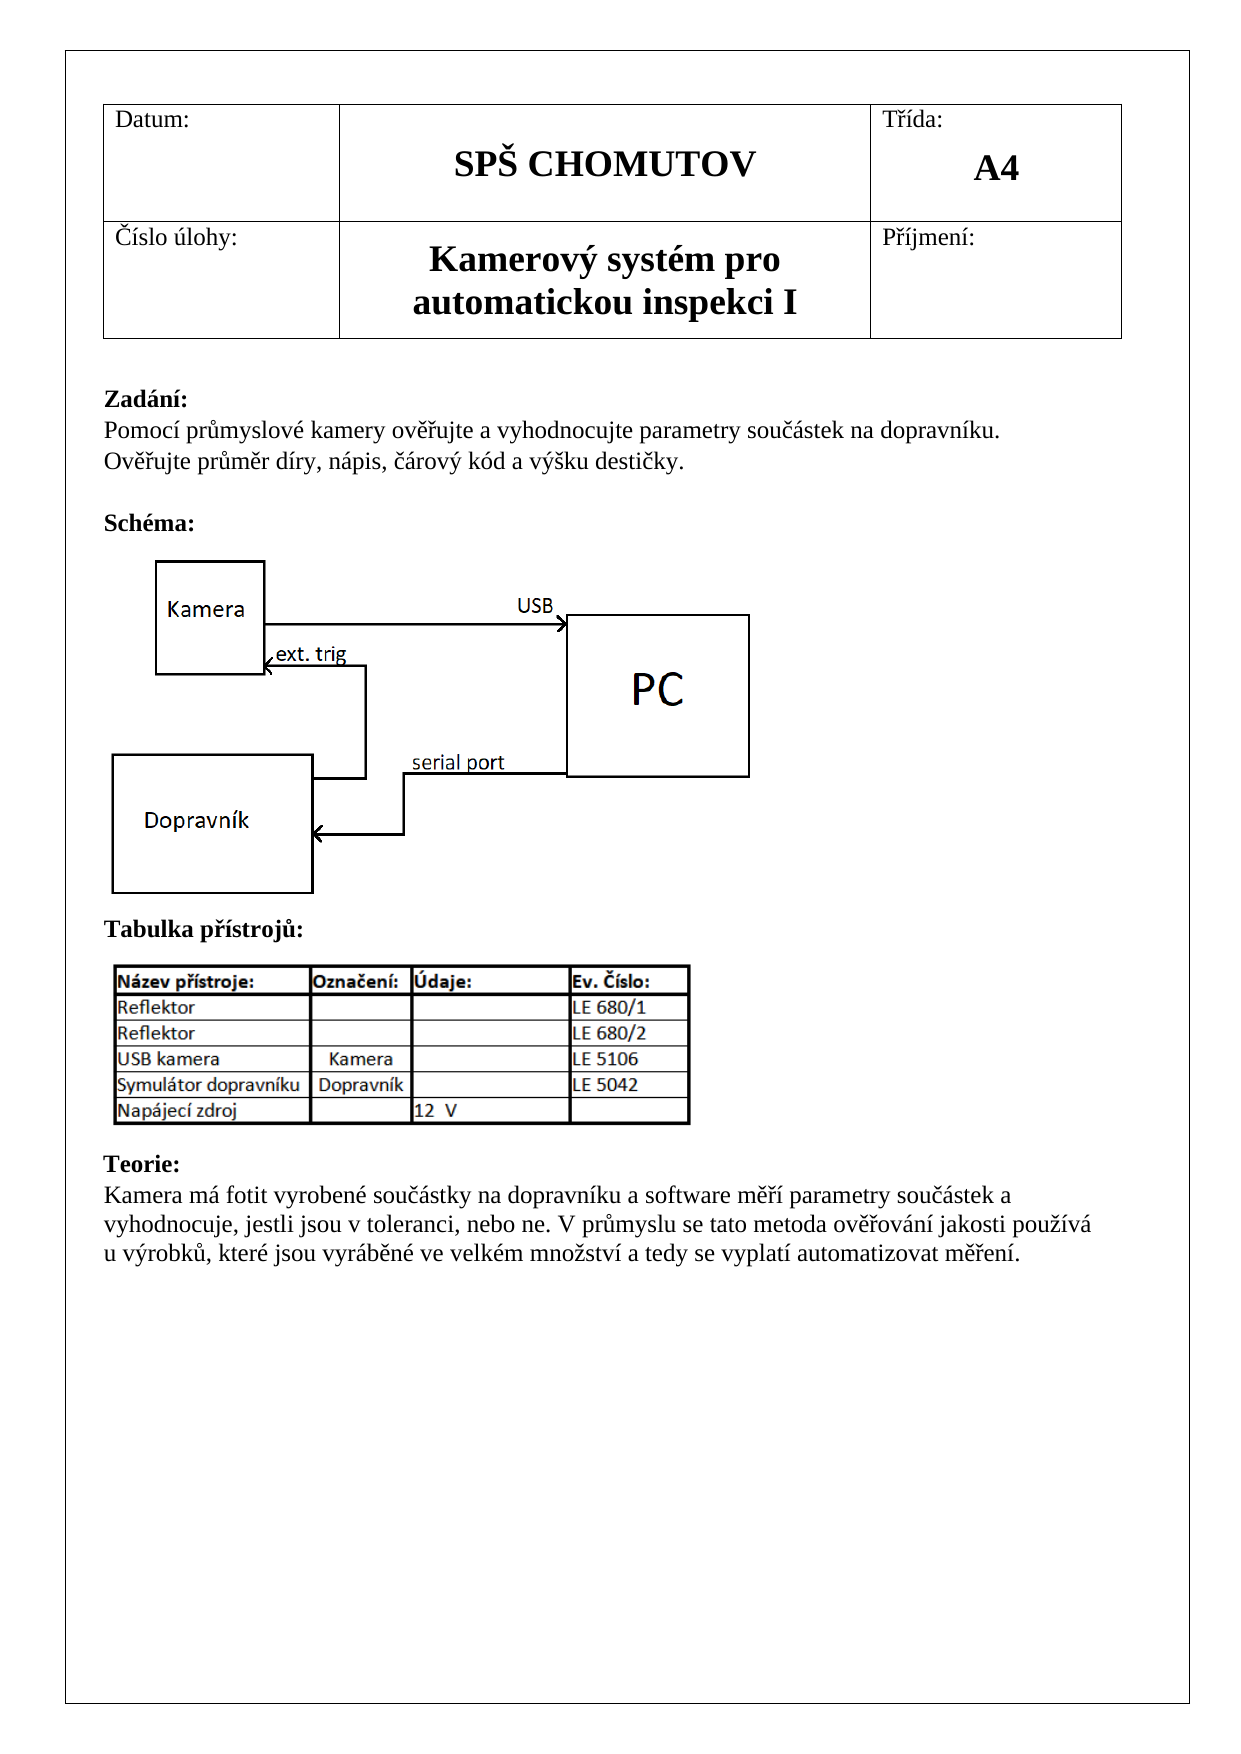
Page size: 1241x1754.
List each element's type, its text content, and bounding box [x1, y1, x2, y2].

picture [103, 962, 693, 1131]
picture [103, 555, 758, 896]
text Pomocí průmyslové kamery ověřujte a vyhodnocujte parametry součástek na dopravníku. [103, 415, 1093, 443]
table_header Třída: A4 [871, 105, 1121, 221]
text Kamera má fotit vyrobené součástky na dopravníku a software měří parametry součástek a vyhodnocuje, jestli jsou v toleranci, nebo ne. V průmyslu se tato metoda ověřování jakosti používá u výrobků, které jsou vyráběné ve velkém množství a tedy se vyplatí automatizovat měření. [103, 1180, 1093, 1267]
table_cell Kamerový systém pro automatickou inspekci I [340, 222, 870, 337]
table_cell Příjmení: [871, 222, 1121, 337]
text Zadání: [103, 384, 1093, 412]
table_cell Číslo úlohy: [104, 222, 339, 337]
text Ověřujte průměr díry, nápis, čárový kód a výšku destičky. [103, 446, 1093, 474]
text Schéma: [103, 508, 1093, 537]
text Teorie: [103, 1149, 1093, 1178]
table_header Datum: [104, 105, 339, 221]
table_header SPŠ CHOMUTOV [340, 105, 870, 221]
text Tabulka přístrojů: [103, 914, 1093, 943]
